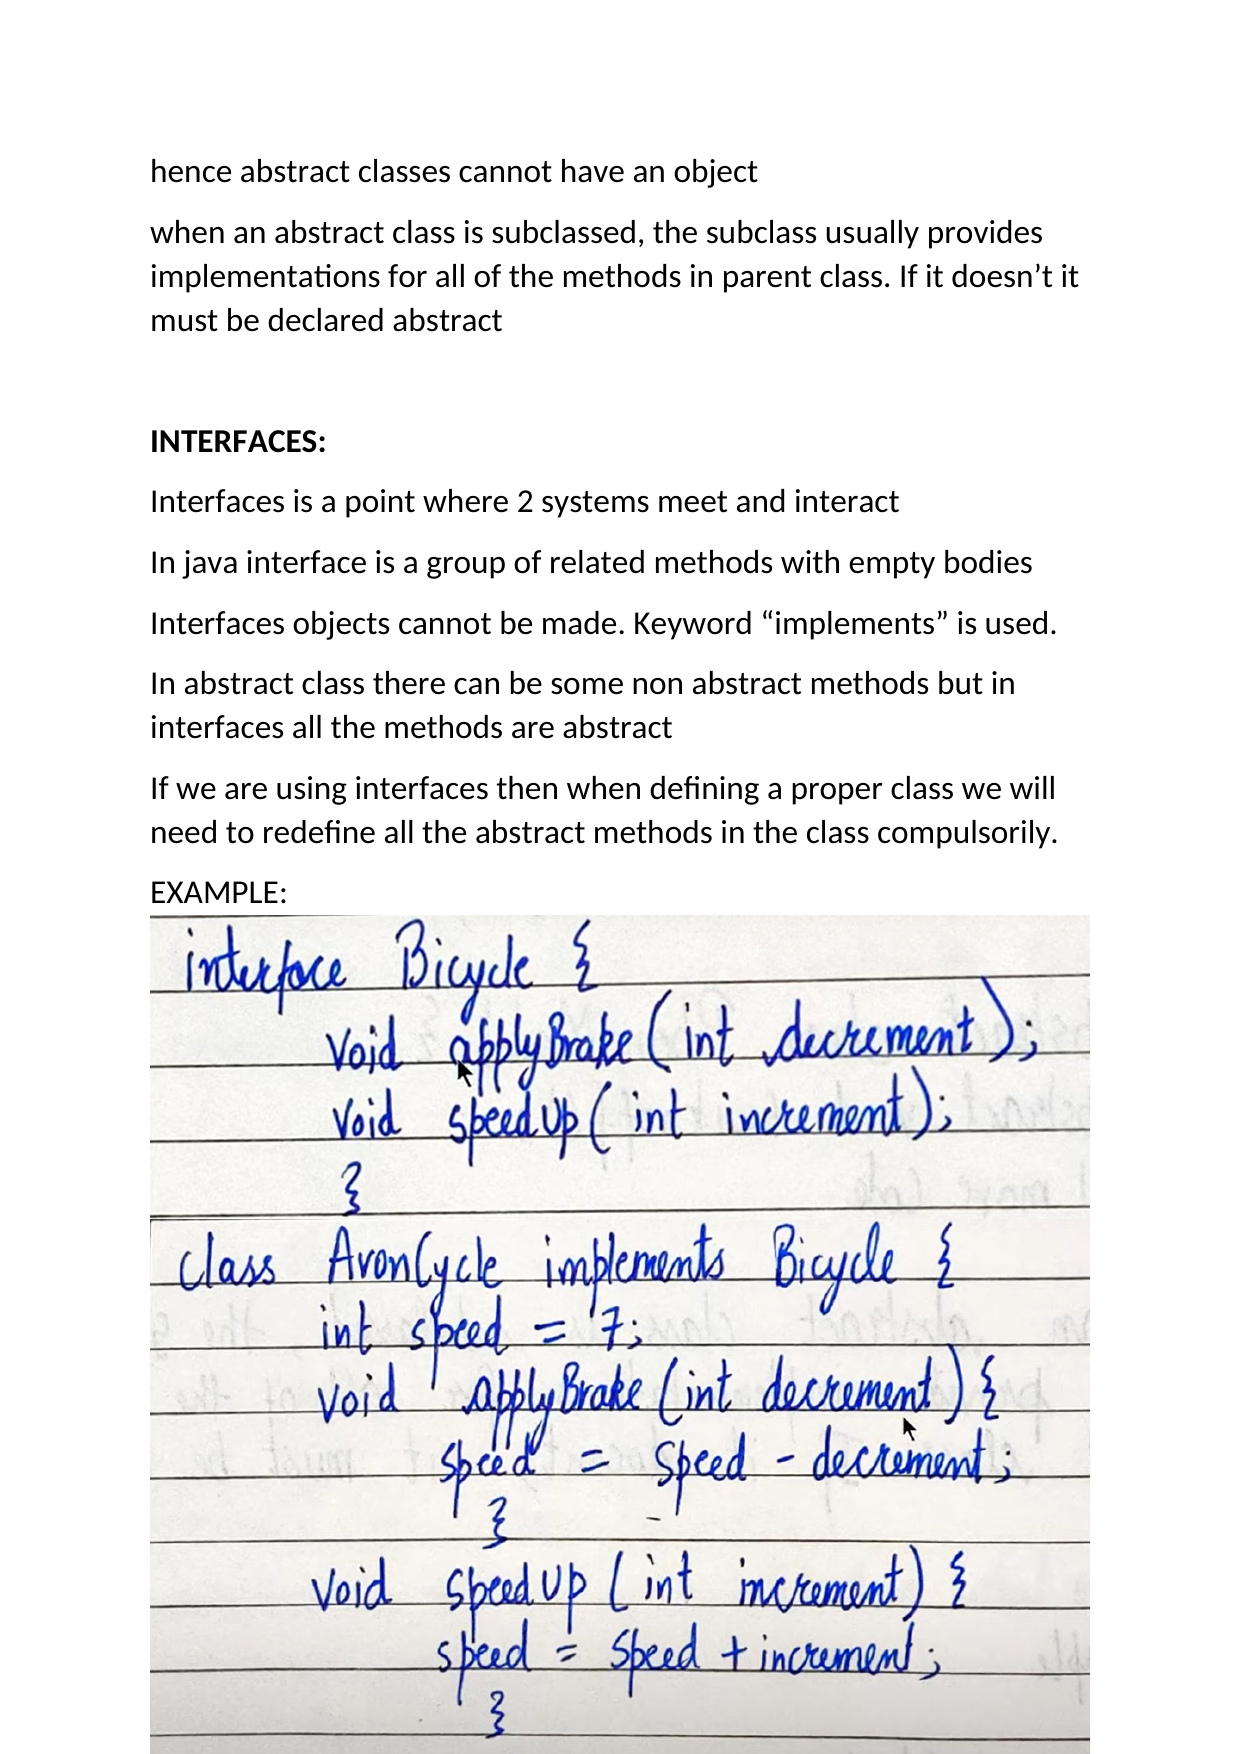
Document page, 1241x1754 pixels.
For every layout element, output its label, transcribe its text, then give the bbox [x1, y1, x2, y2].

text In abstract class there can be some non abstract methods but in interfaces all the methods are abstract [150, 662, 1090, 747]
text hence abstract classes cannot have an object [150, 150, 1090, 191]
text If we are using interfaces then when defining a proper class we will need to redefine all the abstract methods in the class compulsorily. [150, 767, 1090, 852]
text Interfaces objects cannot be made. Keyword “implements” is used. [150, 602, 1090, 642]
text when an abstract class is subclassed, the subclass usually provides implementations for all of the methods in parent class. If it doesn’t it must be declared abstract [150, 211, 1090, 339]
text EXAMPLE: [150, 871, 1090, 912]
text Interfaces is a point where 2 systems meet and interact [150, 480, 1090, 521]
text In java interface is a group of related methods with empty bodies [150, 541, 1090, 582]
text INTERFACES: [150, 420, 1090, 461]
